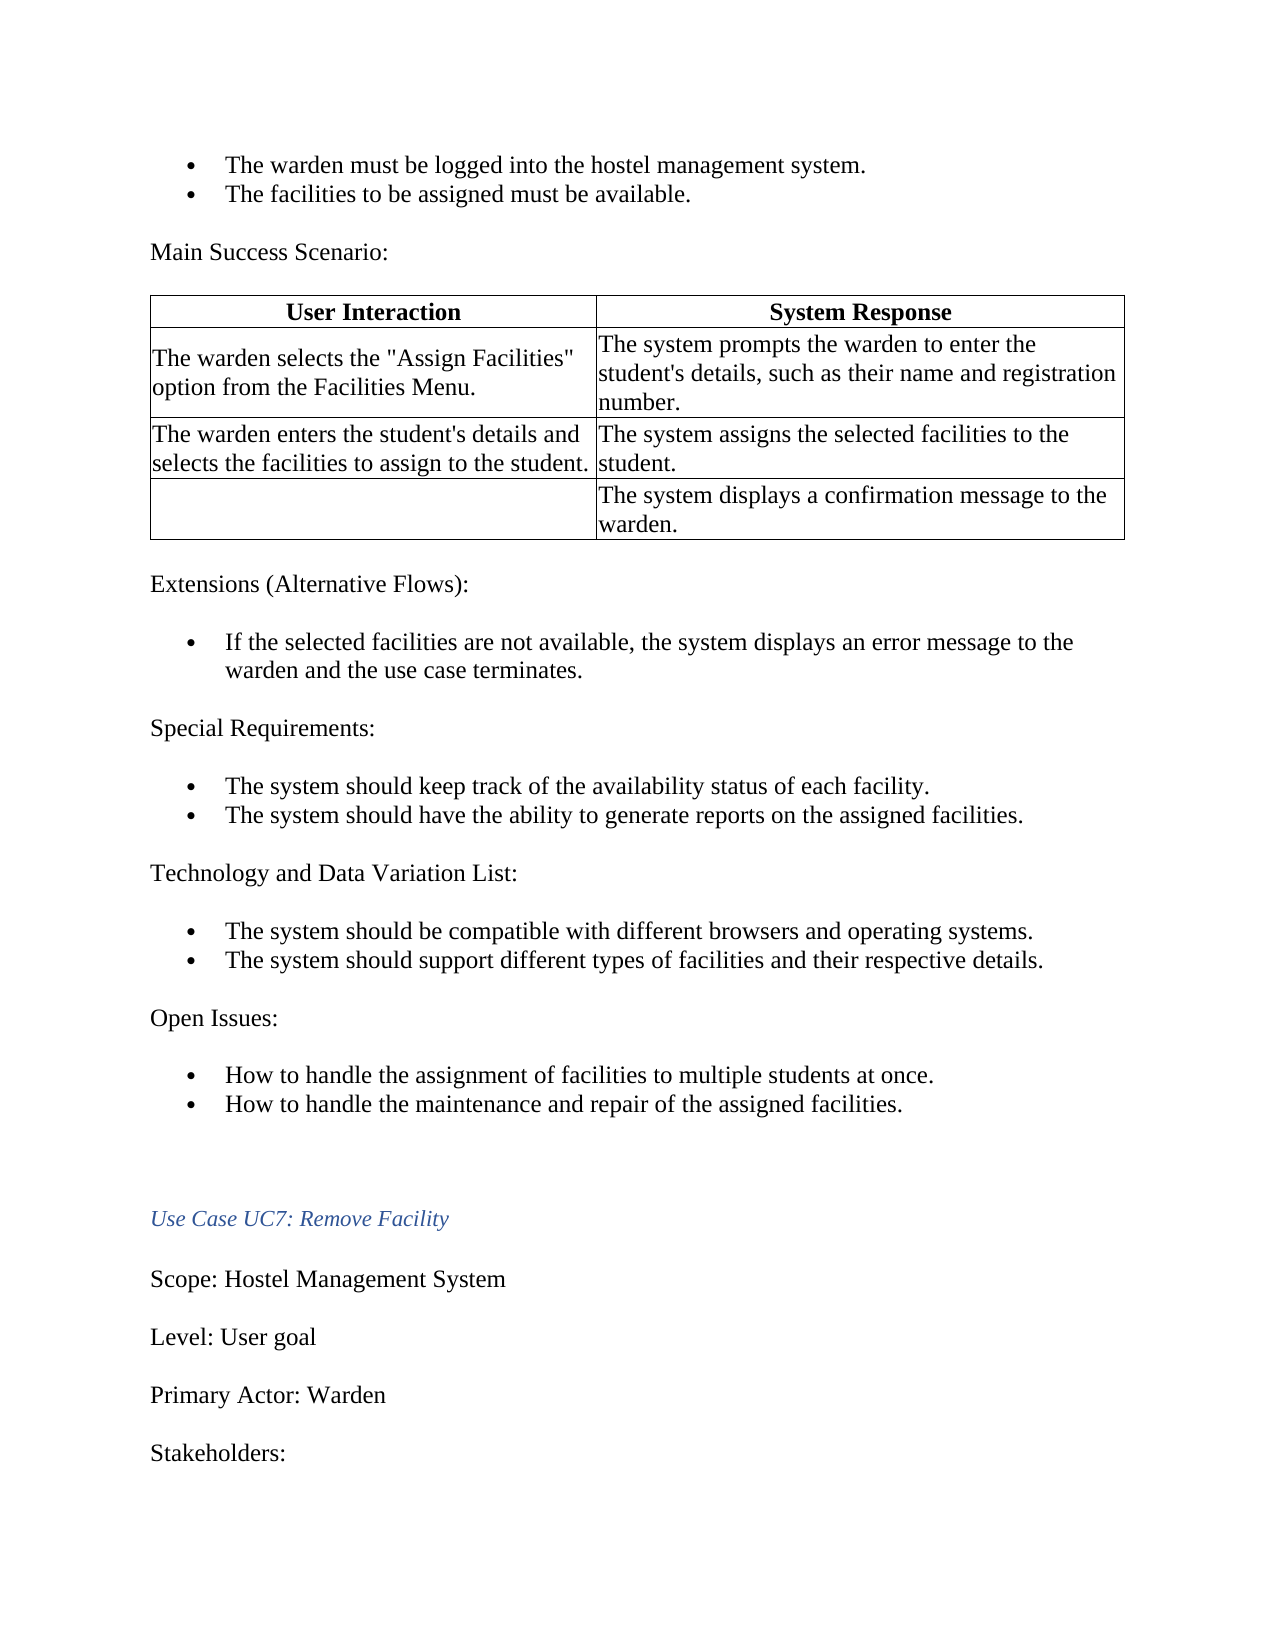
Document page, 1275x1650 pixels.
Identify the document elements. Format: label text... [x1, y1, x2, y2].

table_cell The system displays a confirmation message to the warden. [597, 479, 1124, 539]
text Level: User goal [150, 1322, 1125, 1351]
list The system should have the ability to generate reports on the assigned facilities. [187, 800, 1125, 829]
list If the selected facilities are not available, the system displays an error message to the warden and the use case terminates. [187, 627, 1125, 684]
text Special Requirements: [150, 713, 1125, 742]
subtitle Use Case UC7: Remove Facility [150, 1205, 1125, 1231]
text Stakeholders: [150, 1438, 1125, 1467]
text Extensions (Alternative Flows): [150, 569, 1125, 598]
text Main Success Scenario: [150, 237, 1125, 265]
table_cell The warden selects the "Assign Facilities" option from the Facilities Menu. [151, 328, 596, 417]
text Technology and Data Variation List: [150, 858, 1125, 887]
table_cell The system prompts the warden to enter the student's details, such as their name and registration number. [597, 328, 1124, 417]
list How to handle the maintenance and repair of the assigned facilities. [187, 1089, 1125, 1118]
text Open Issues: [150, 1003, 1125, 1031]
table_header System Response [597, 296, 1124, 327]
text Scope: Hostel Management System [150, 1264, 1125, 1293]
table_cell [151, 479, 596, 539]
table_header User Interaction [151, 296, 596, 327]
text Primary Actor: Warden [150, 1380, 1125, 1409]
list The system should keep track of the availability status of each facility. [187, 771, 1125, 800]
list The system should support different types of facilities and their respective details. [187, 945, 1125, 973]
list How to handle the assignment of facilities to multiple students at once. [187, 1061, 1125, 1089]
list The system should be compatible with different browsers and operating systems. [187, 916, 1125, 945]
table_cell The system assigns the selected facilities to the student. [597, 418, 1124, 478]
list The facilities to be assigned must be available. [187, 179, 1125, 207]
list The warden must be logged into the hostel management system. [187, 150, 1125, 179]
table_cell The warden enters the student's details and selects the facilities to assign to the student. [151, 418, 596, 478]
